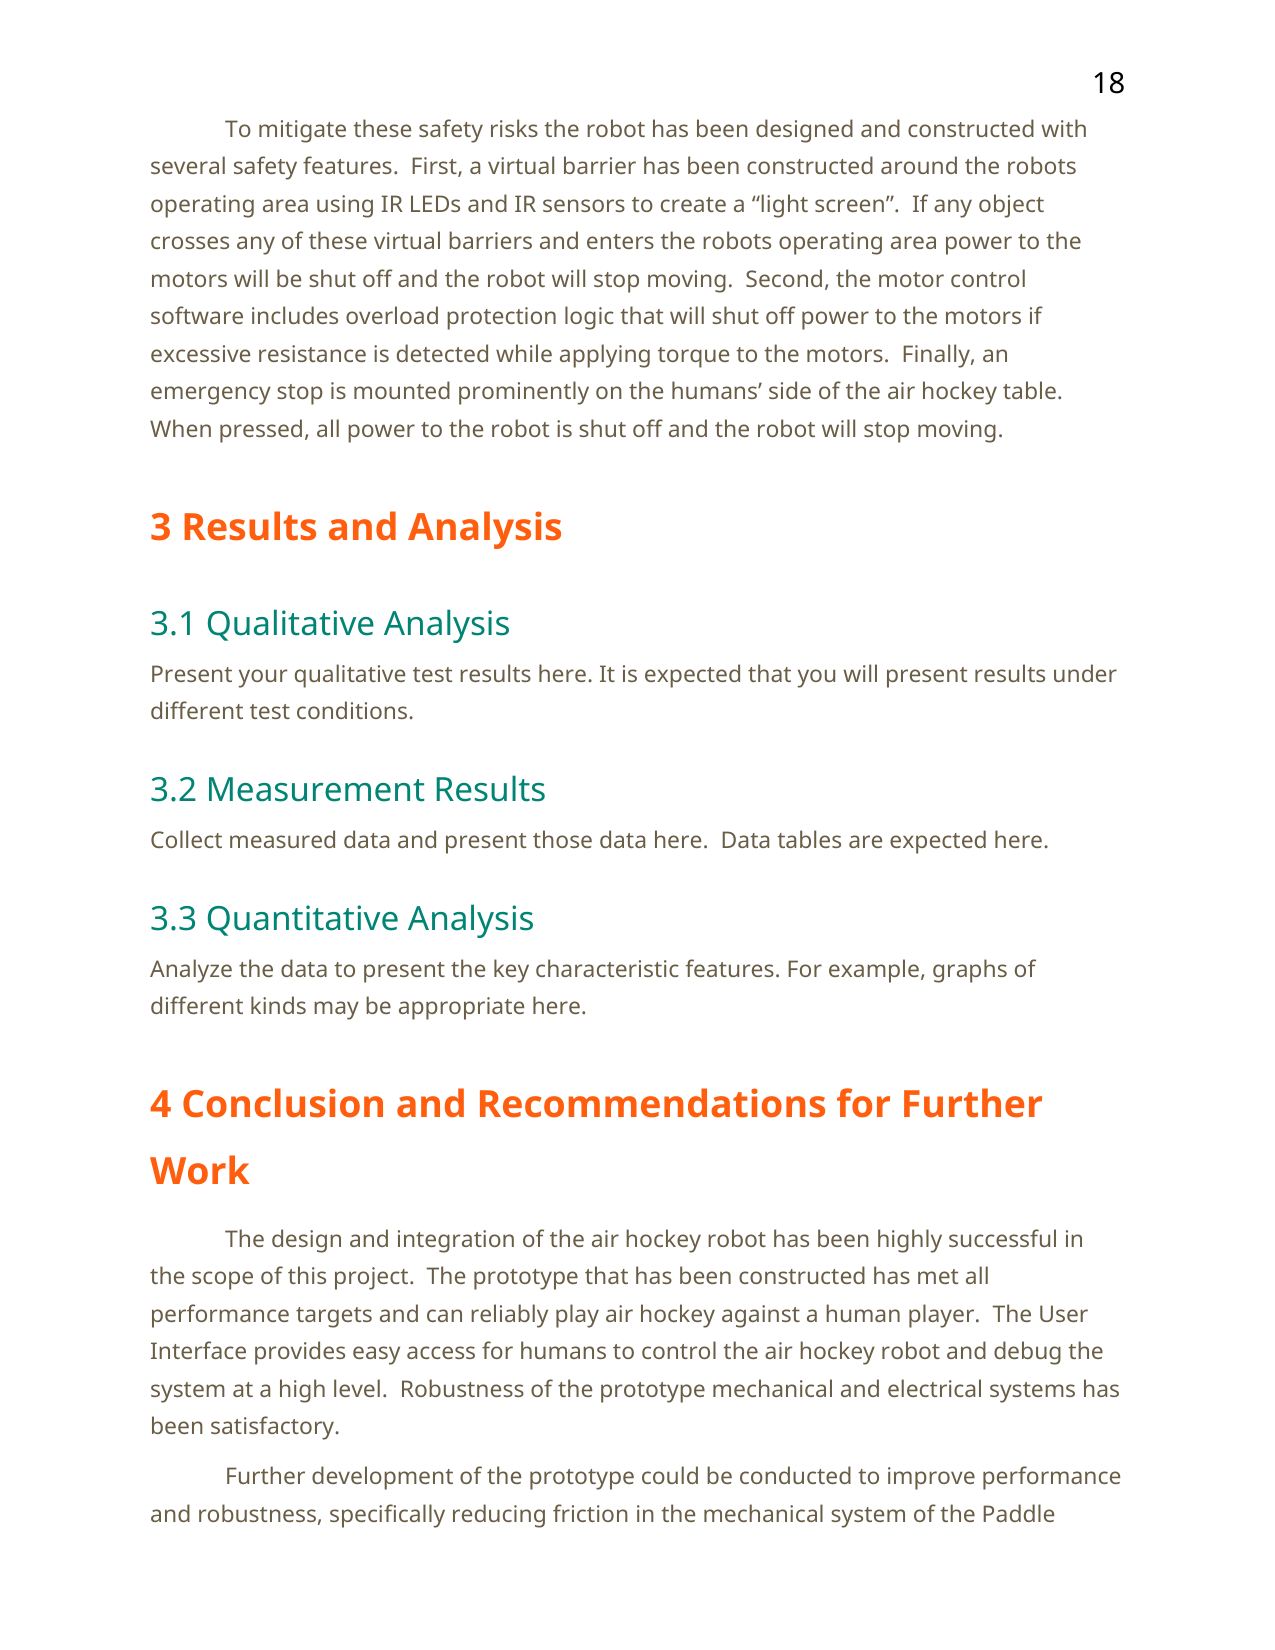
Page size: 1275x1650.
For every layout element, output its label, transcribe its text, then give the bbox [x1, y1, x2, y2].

subtitle 4 Conclusion and Recommendations for Further Work [150, 1078, 1125, 1195]
subtitle 3.2 Measurement Results [150, 766, 1125, 811]
text Analyze the data to present the key characteristic features. For example, graphs of different kinds may be appropriate here. [150, 953, 1125, 1021]
text To mitigate these safety risks the robot has been designed and constructed with several safety features. First, a virtual barrier has been constructed around the robots operating area using IR LEDs and IR sensors to create a “light screen”. If any object crosses any of these virtual barriers and enters the robots operating area power to the motors will be shut off and the robot will stop moving. Second, the motor control software includes overload protection logic that will shut off power to the motors if excessive resistance is detected while applying torque to the motors. Finally, an emergency stop is mounted prominently on the humans’ side of the air hockey table. When pressed, all power to the robot is shut off and the robot will stop moving. [150, 112, 1125, 444]
subtitle 3.3 Quantitative Analysis [150, 895, 1125, 940]
text The design and integration of the air hockey robot has been highly successful in the scope of this project. The prototype that has been constructed has met all performance targets and can reliably play air hockey against a human player. The User Interface provides easy access for humans to control the air hockey robot and debug the system at a high level. Robustness of the prototype mechanical and electrical systems has been satisfactory. [150, 1223, 1125, 1442]
text Collect measured data and present those data here. Data tables are expected here. [150, 824, 1125, 855]
subtitle 3.1 Qualitative Analysis [150, 600, 1125, 645]
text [150, 1460, 1125, 1529]
text Present your qualitative test results here. It is expected that you will present results under different test conditions. [150, 658, 1125, 726]
subtitle 3 Results and Analysis [150, 500, 1125, 551]
